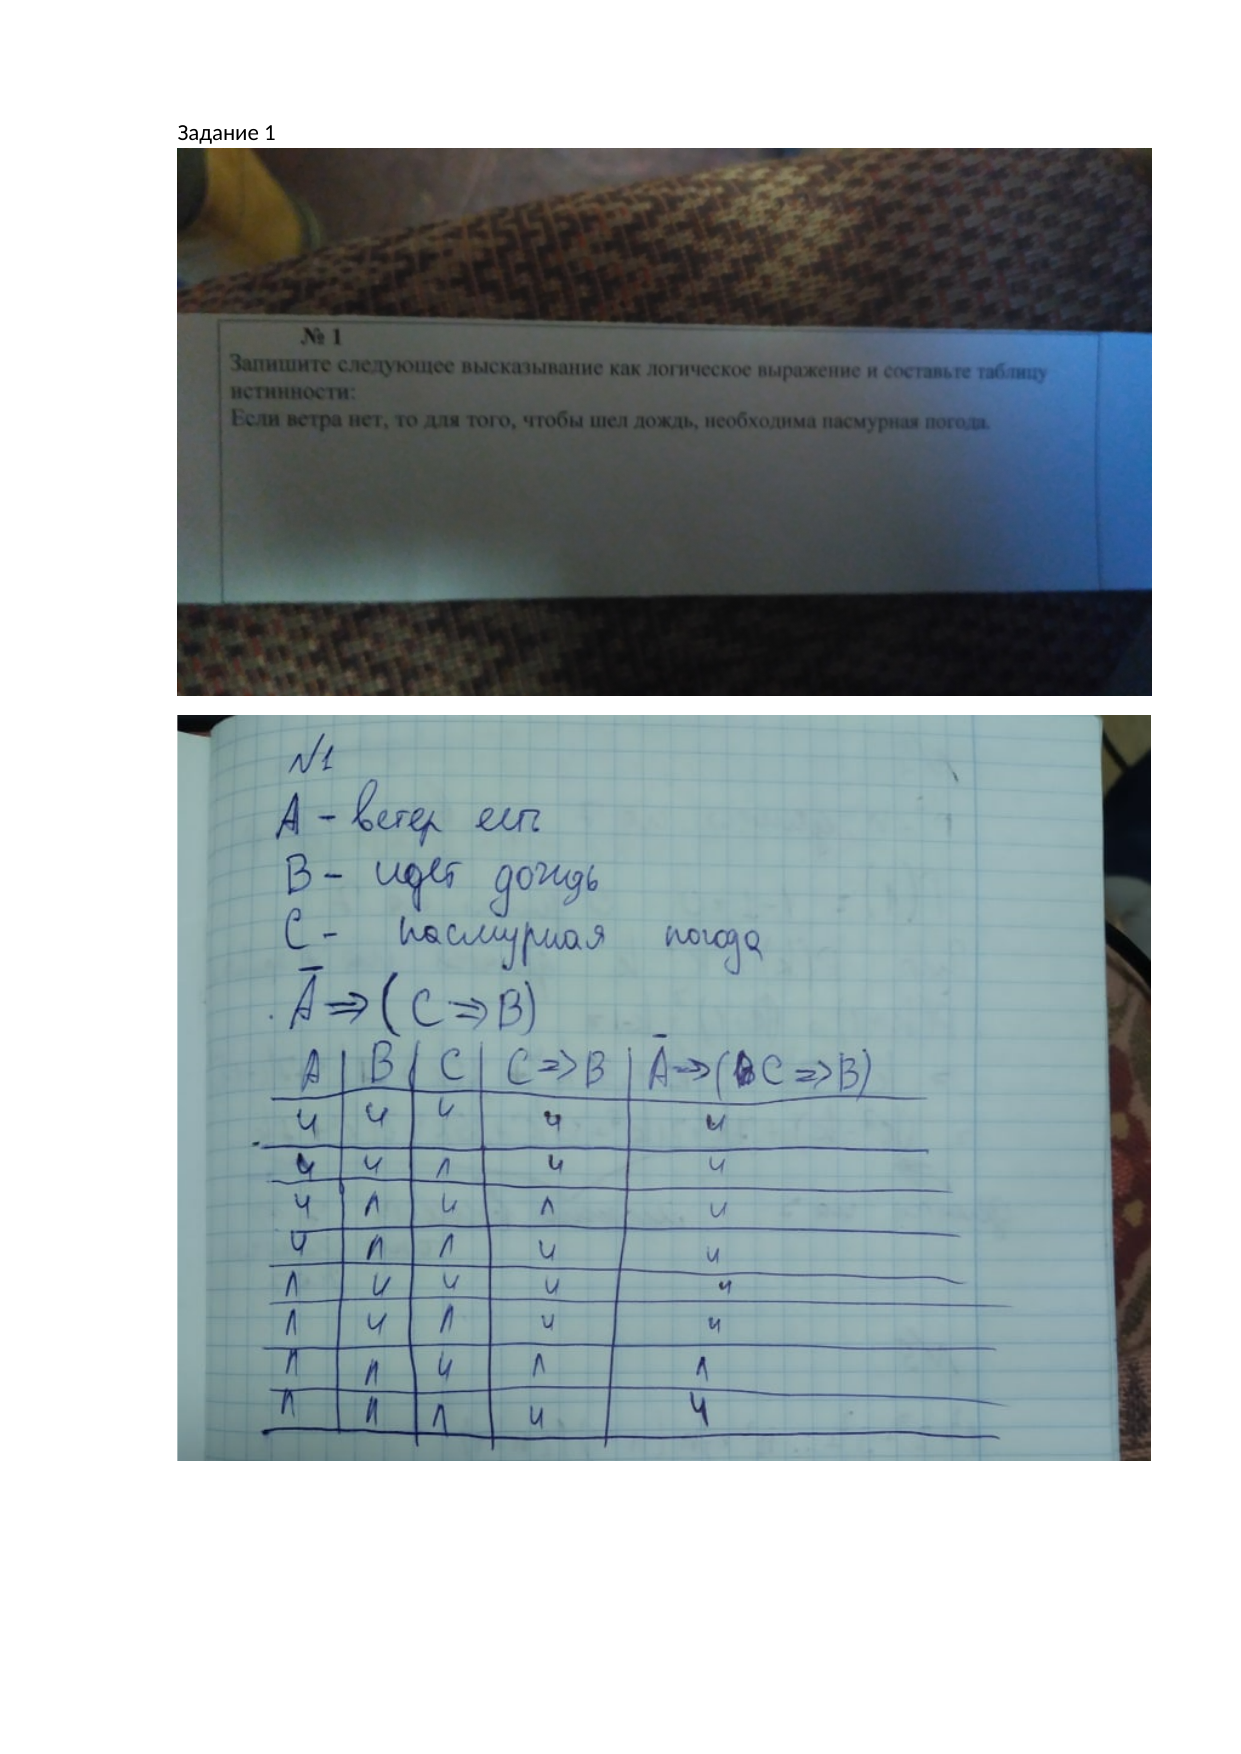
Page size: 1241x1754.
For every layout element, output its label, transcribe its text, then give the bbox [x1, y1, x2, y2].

text Задание 1 [177, 118, 1152, 148]
picture [177, 715, 1151, 1461]
picture [177, 148, 1152, 696]
